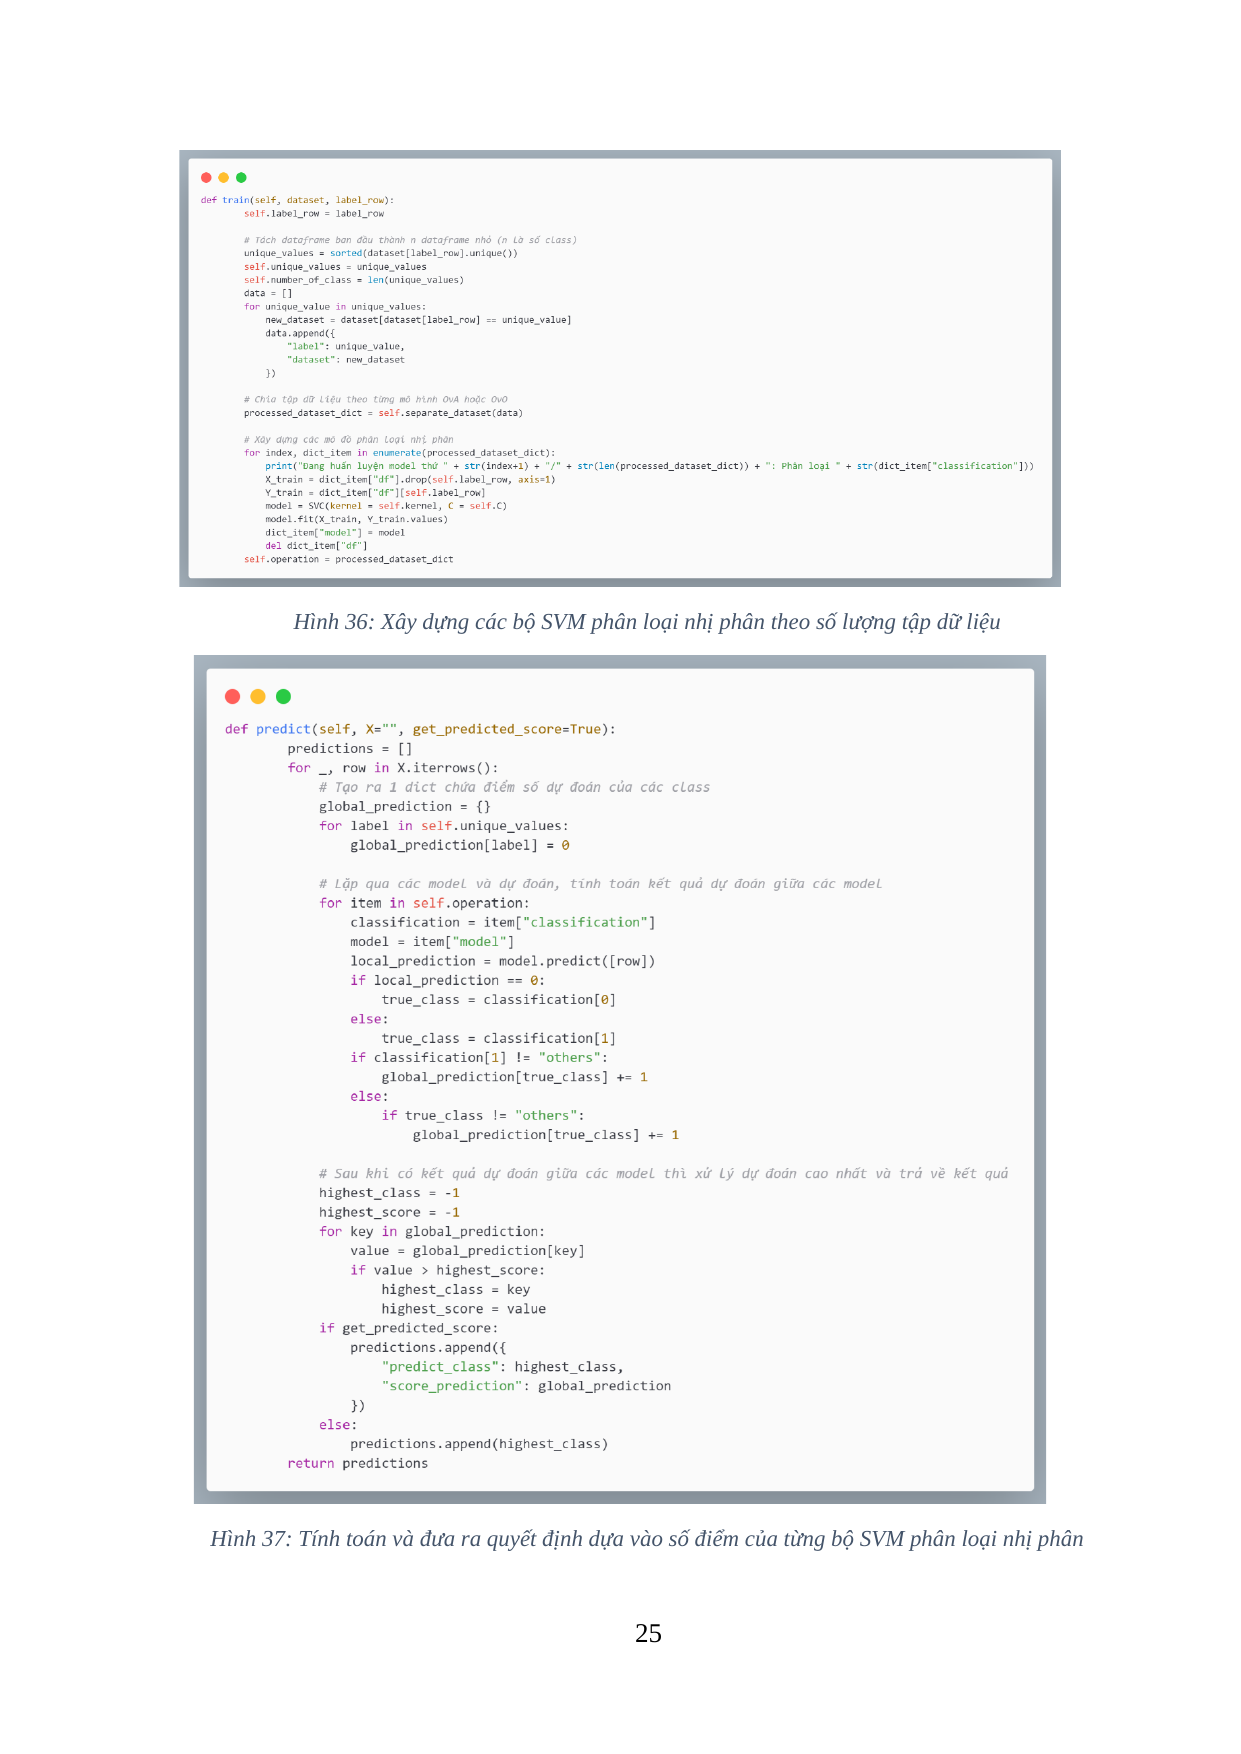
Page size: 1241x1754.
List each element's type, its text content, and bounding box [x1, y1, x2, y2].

picture [193, 655, 1047, 1504]
picture [179, 150, 1061, 587]
